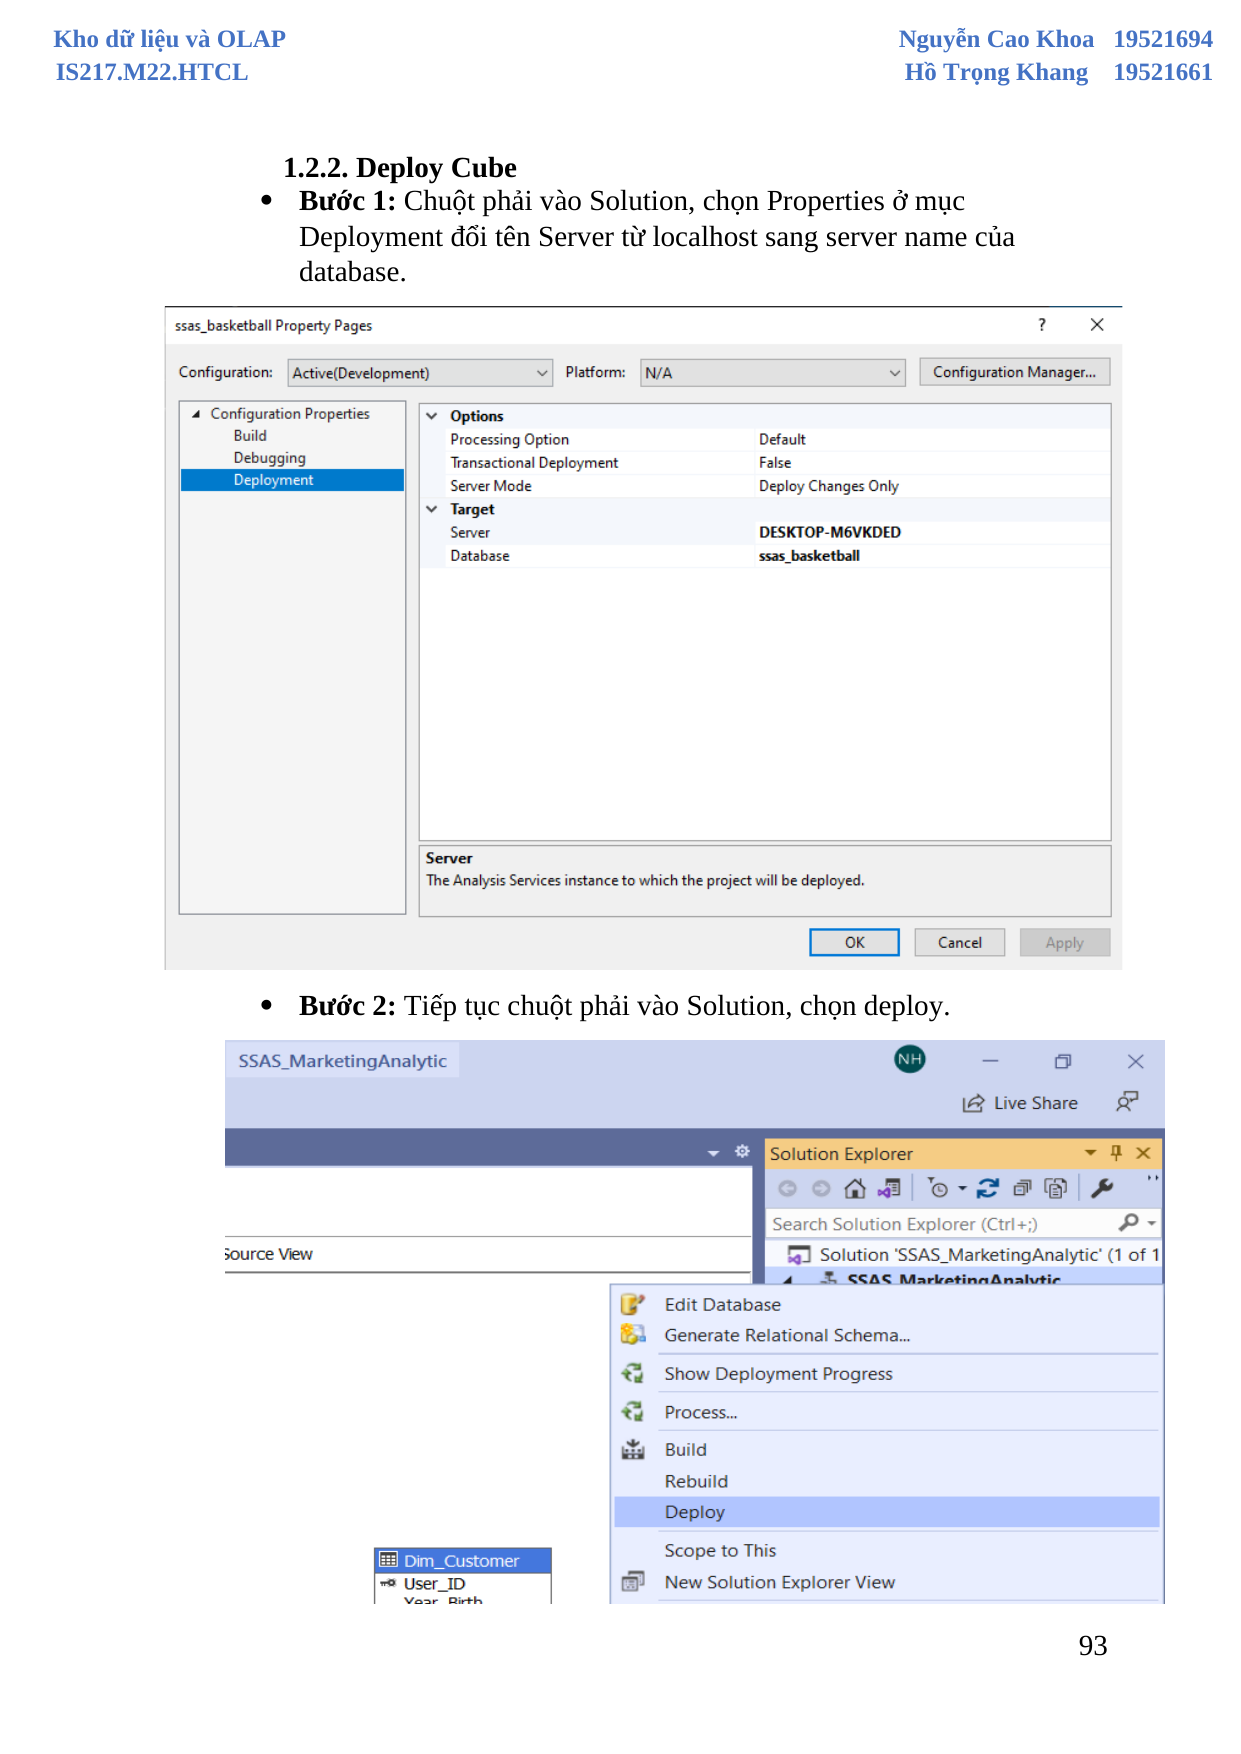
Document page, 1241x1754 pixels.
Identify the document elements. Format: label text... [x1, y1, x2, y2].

picture [164, 306, 1123, 970]
list Bước 2: Tiếp tục chuột phải vào Solution, chọn deploy. [261, 988, 1107, 1022]
list Bước 1: Chuột phải vào Solution, chọn Properties ở mục Deployment đổi tên Server từ localhost sang server name của database. [261, 183, 1107, 288]
picture [225, 1040, 1165, 1604]
subtitle 1.2.2. Deploy Cube [225, 150, 1107, 183]
